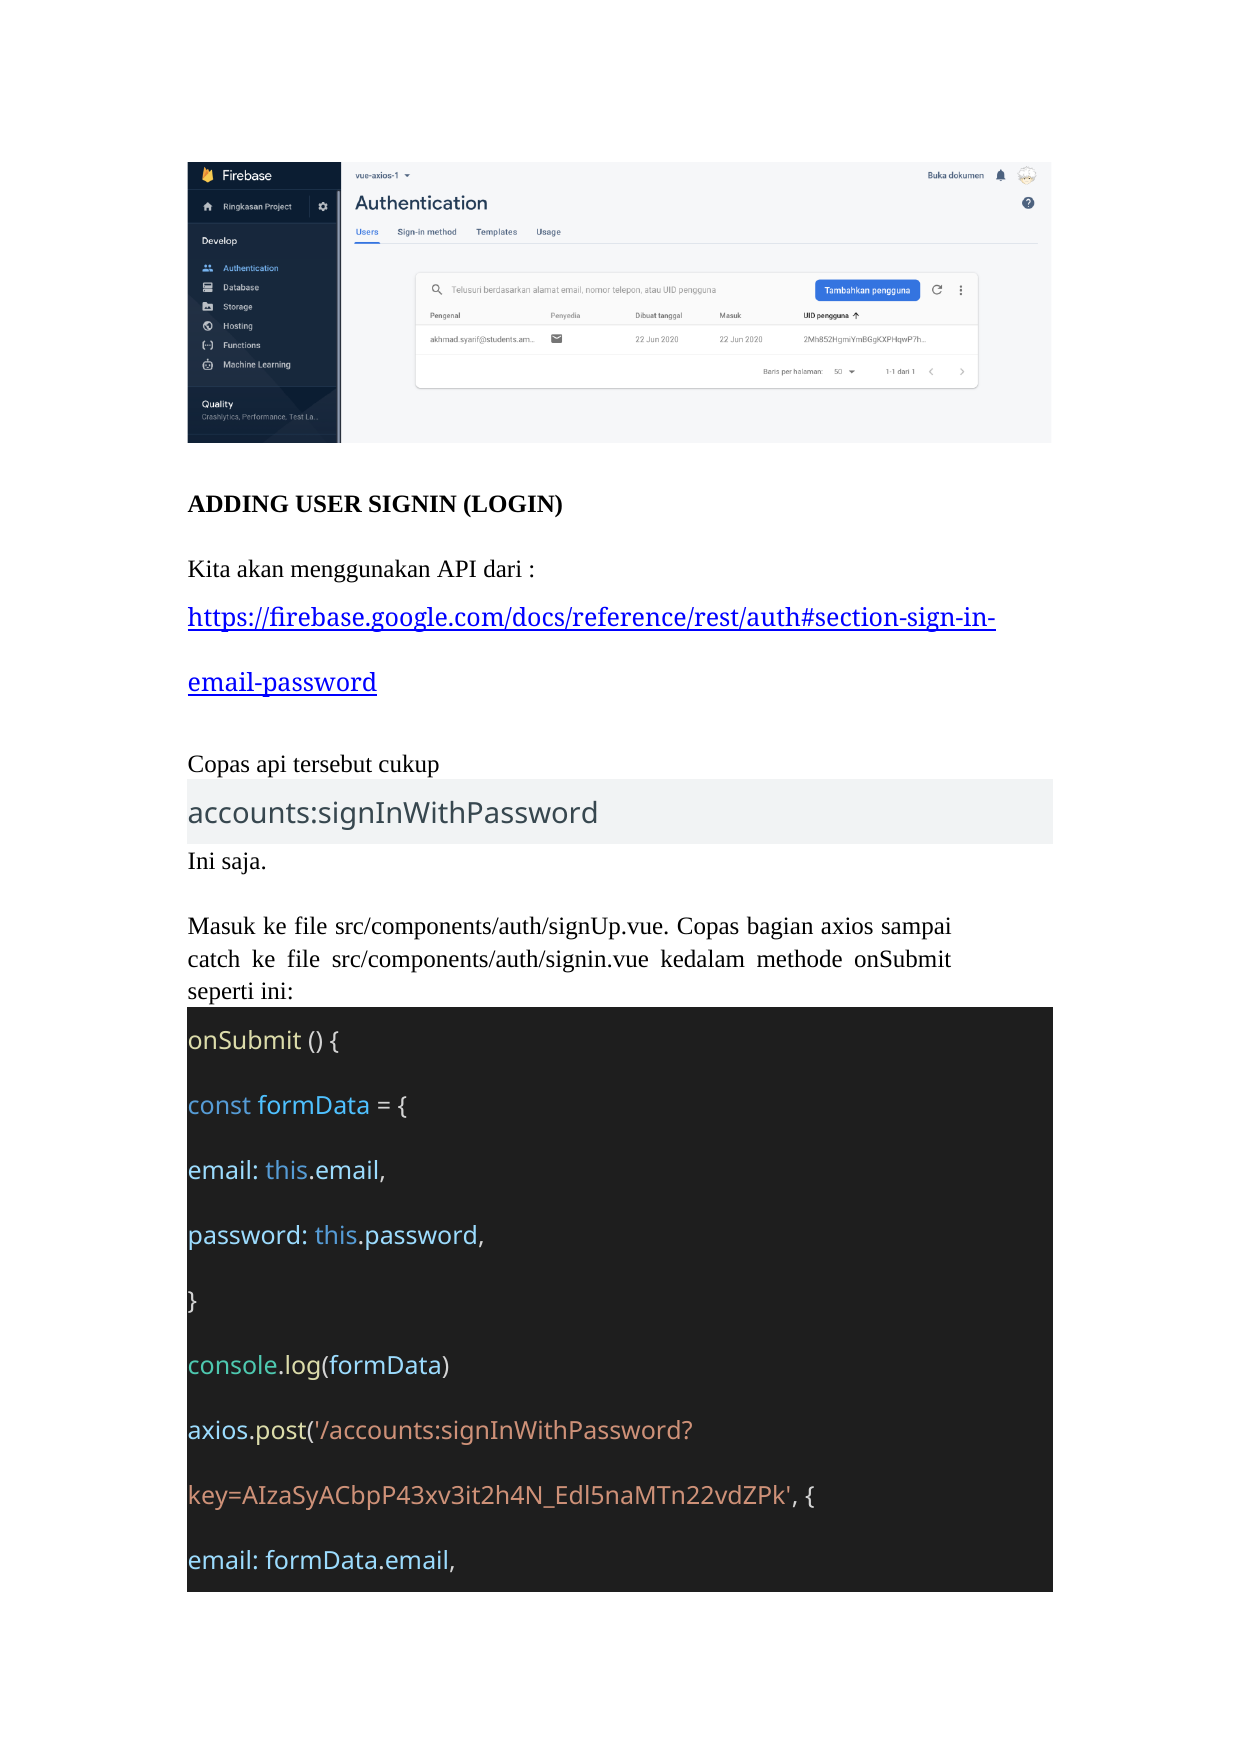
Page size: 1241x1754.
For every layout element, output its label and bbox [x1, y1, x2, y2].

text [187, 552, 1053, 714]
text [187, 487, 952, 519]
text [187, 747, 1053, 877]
picture [187, 162, 1052, 443]
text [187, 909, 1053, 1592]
